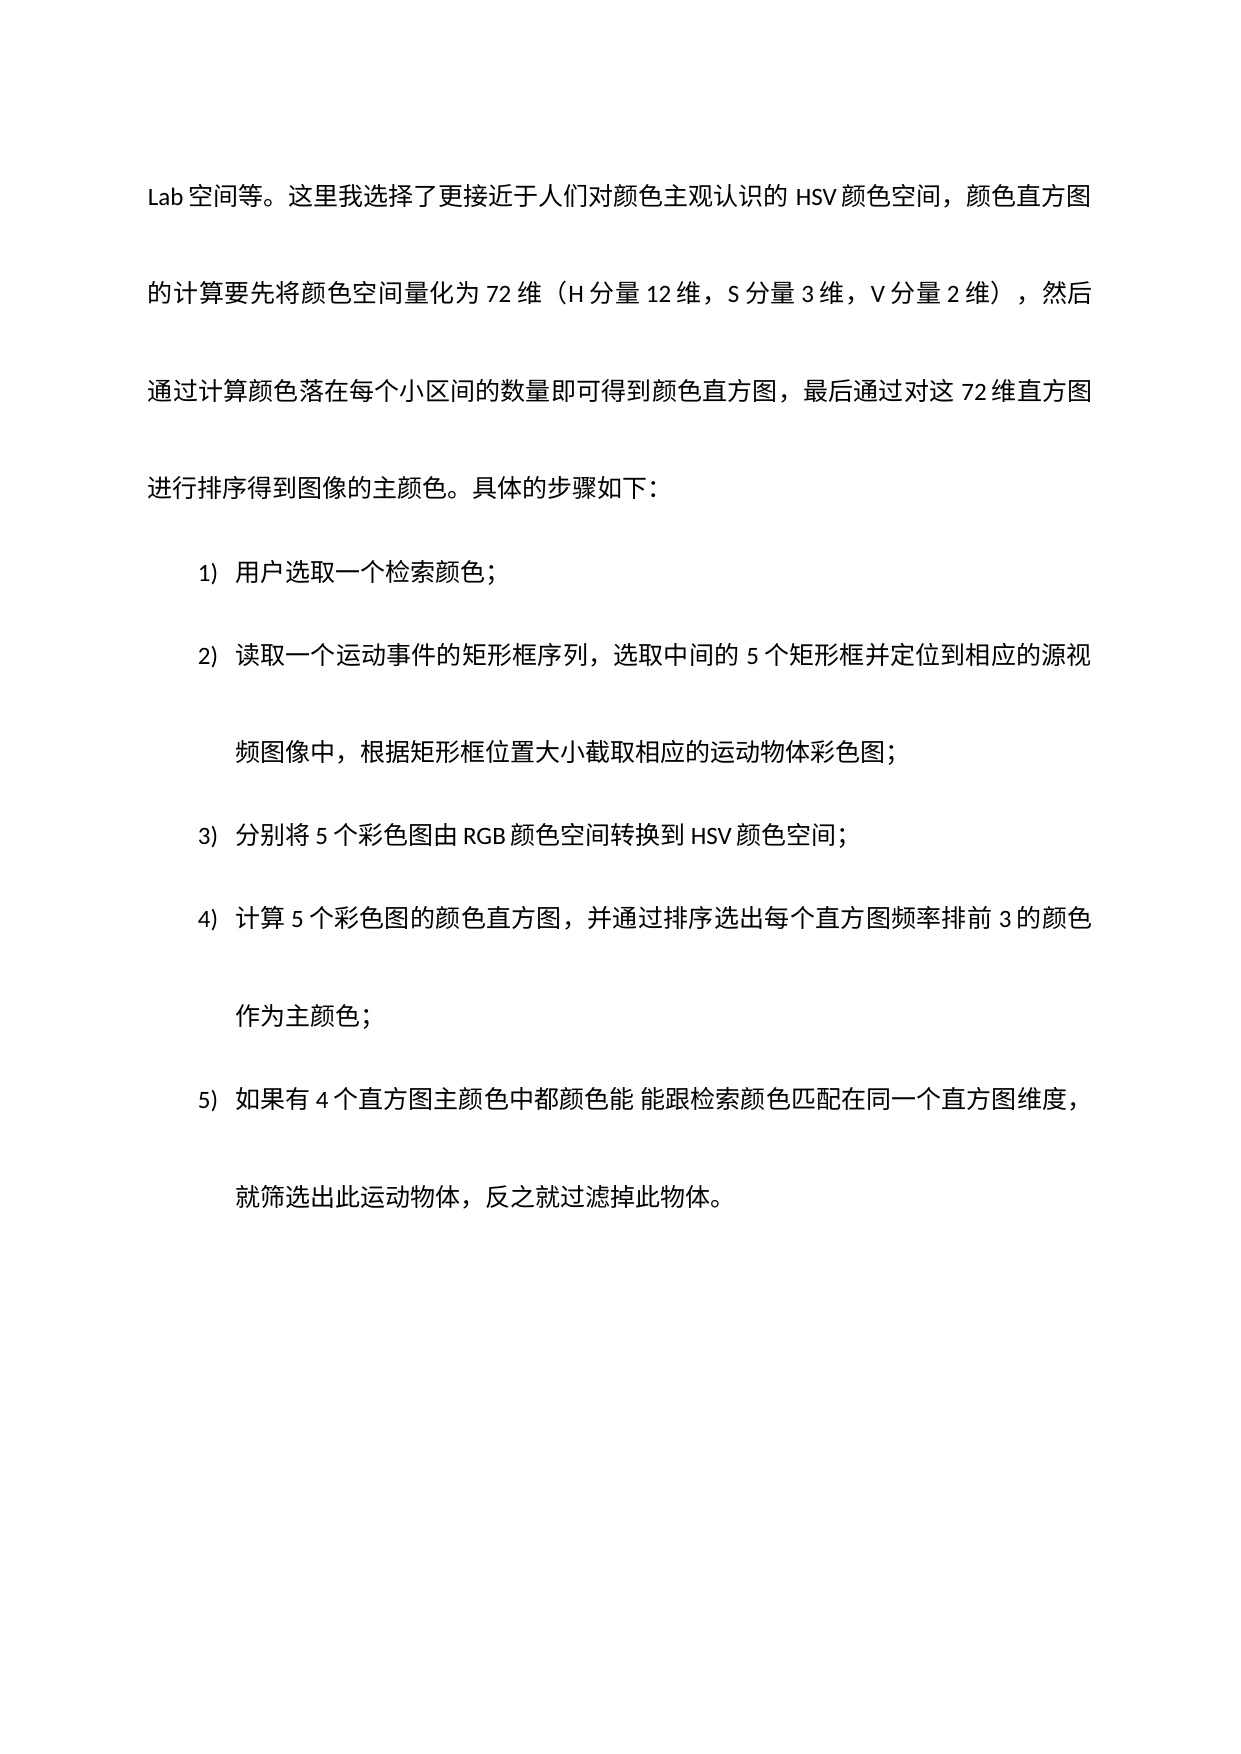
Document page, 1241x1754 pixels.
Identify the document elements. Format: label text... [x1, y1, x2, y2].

list 如果有4个直方图主颜色中都颜色能 能跟检索颜色匹配在同一个直方图维度，就筛选出此运动物体，反之就过滤掉此物体。 [198, 1065, 1092, 1228]
list 分别将5个彩色图由RGB颜色空间转换到HSV颜色空间； [198, 801, 1092, 866]
list 用户选取一个检索颜色； [198, 538, 1092, 603]
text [148, 162, 1092, 519]
list 计算5个彩色图的颜色直方图，并通过排序选出每个直方图频率排前3的颜色作为主颜色； [198, 884, 1092, 1047]
list 读取一个运动事件的矩形框序列，选取中间的5个矩形框并定位到相应的源视频图像中，根据矩形框位置大小截取相应的运动物体彩色图； [198, 621, 1092, 783]
